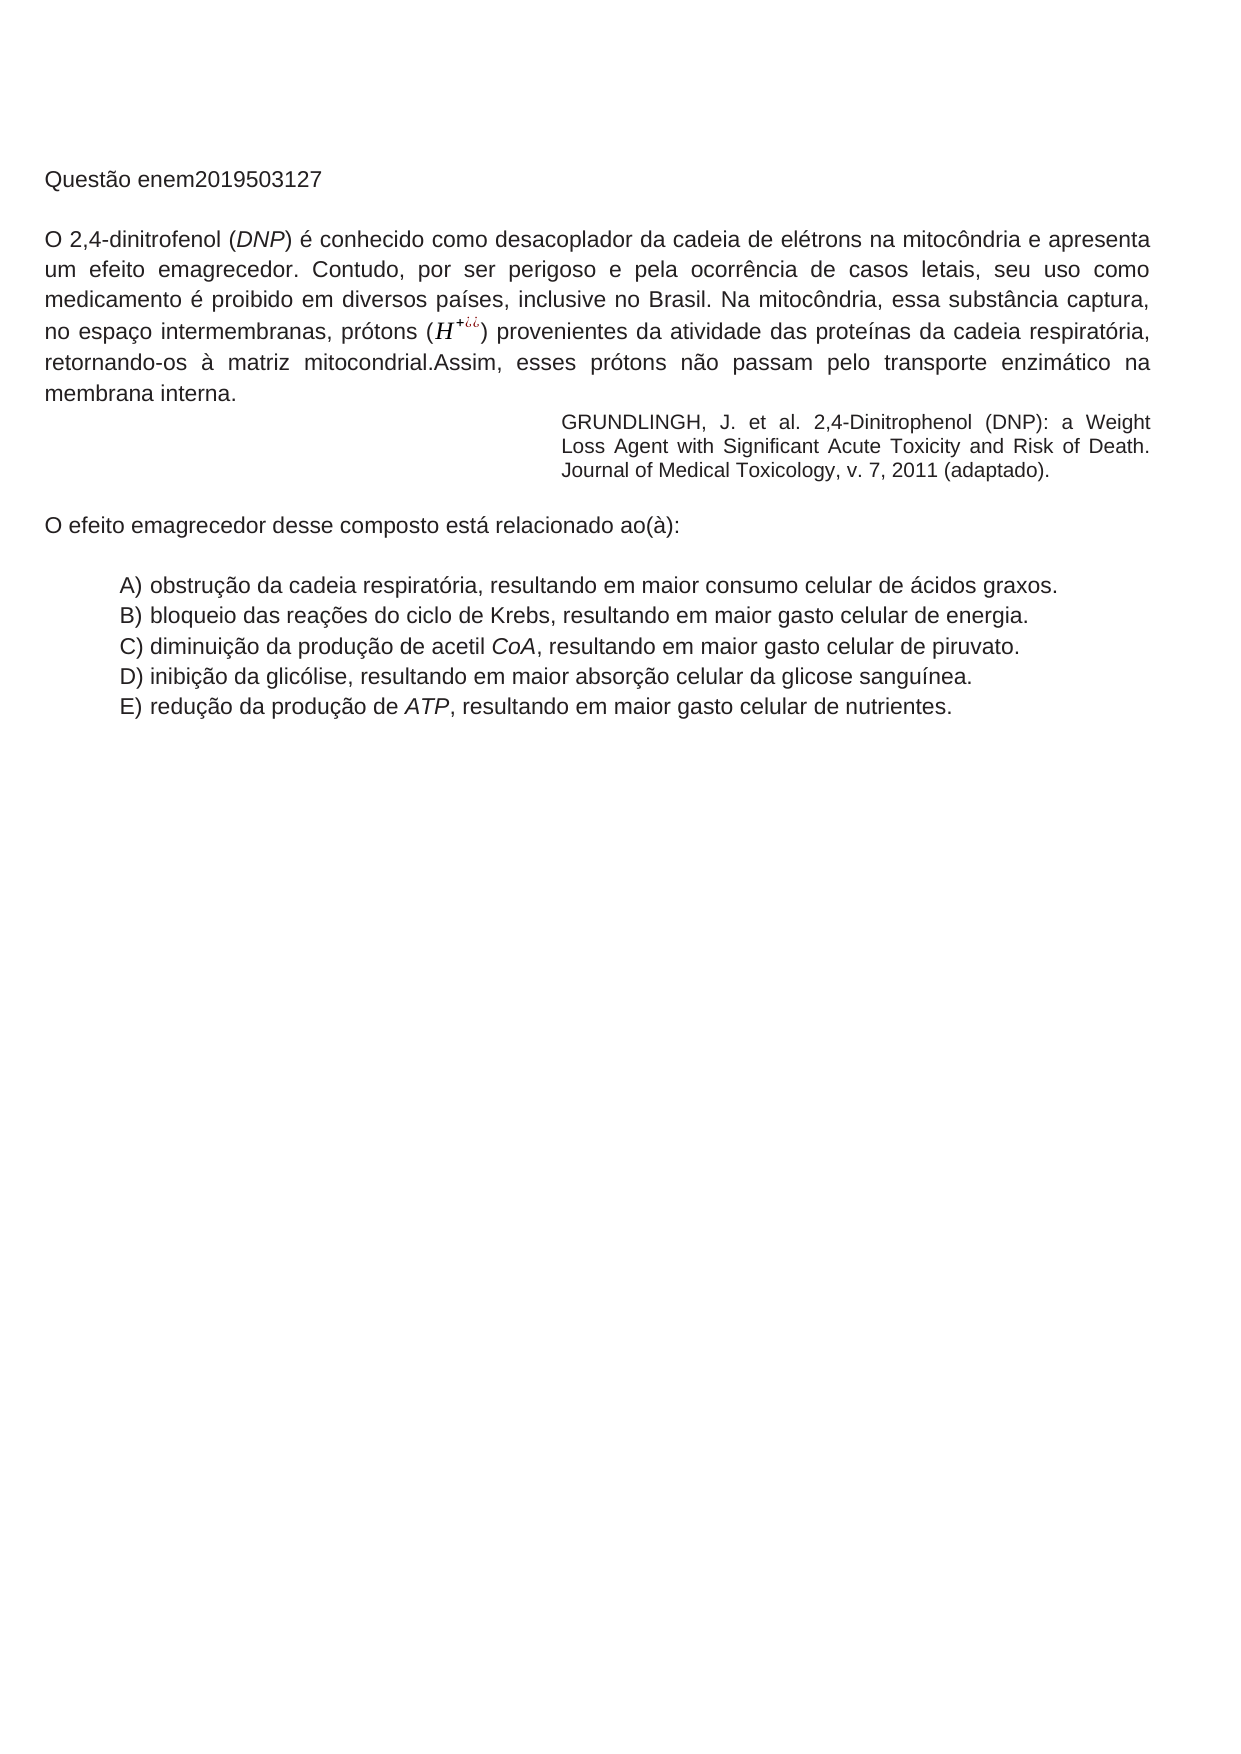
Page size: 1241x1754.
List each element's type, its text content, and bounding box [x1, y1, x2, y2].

text O 2,4-dinitrofenol (DNP) é conhecido como desacoplador da cadeia de elétrons na mitocôndria e apresenta um efeito emagrecedor. Contudo, por ser perigoso e pela ocorrência de casos letais, seu uso como medicamento é proibido em diversos países, inclusive no Brasil. Na mitocôndria, essa substância captura, no espaço intermembranas, prótons () provenientes da atividade das proteínas da cadeia respiratória, retornando-os à matriz mitocondrial.Assim, esses prótons não passam pelo transporte enzimático na membrana interna. [44, 226, 1151, 406]
text Questão enem2019503127 [44, 166, 1151, 192]
list bloqueio das reações do ciclo de Krebs, resultando em maior gasto celular de energia. [75, 602, 1151, 629]
list inibição da glicólise, resultando em maior absorção celular da glicose sanguínea. [75, 663, 1151, 689]
list diminuição da produção de acetil CoA, resultando em maior gasto celular de piruvato. [75, 633, 1151, 659]
list redução da produção de ATP, resultando em maior gasto celular de nutrientes. [75, 693, 1151, 719]
list obstrução da cadeia respiratória, resultando em maior consumo celular de ácidos graxos. [75, 572, 1151, 599]
text O efeito emagrecedor desse composto está relacionado ao(à): [44, 512, 1151, 538]
text GRUNDLINGH, J. et al. 2,4-Dinitrophenol (DNP): a Weight Loss Agent with Significant Acute Toxicity and Risk of Death. Journal of Medical Toxicology, v. 7, 2011 (adaptado). [561, 410, 1151, 482]
